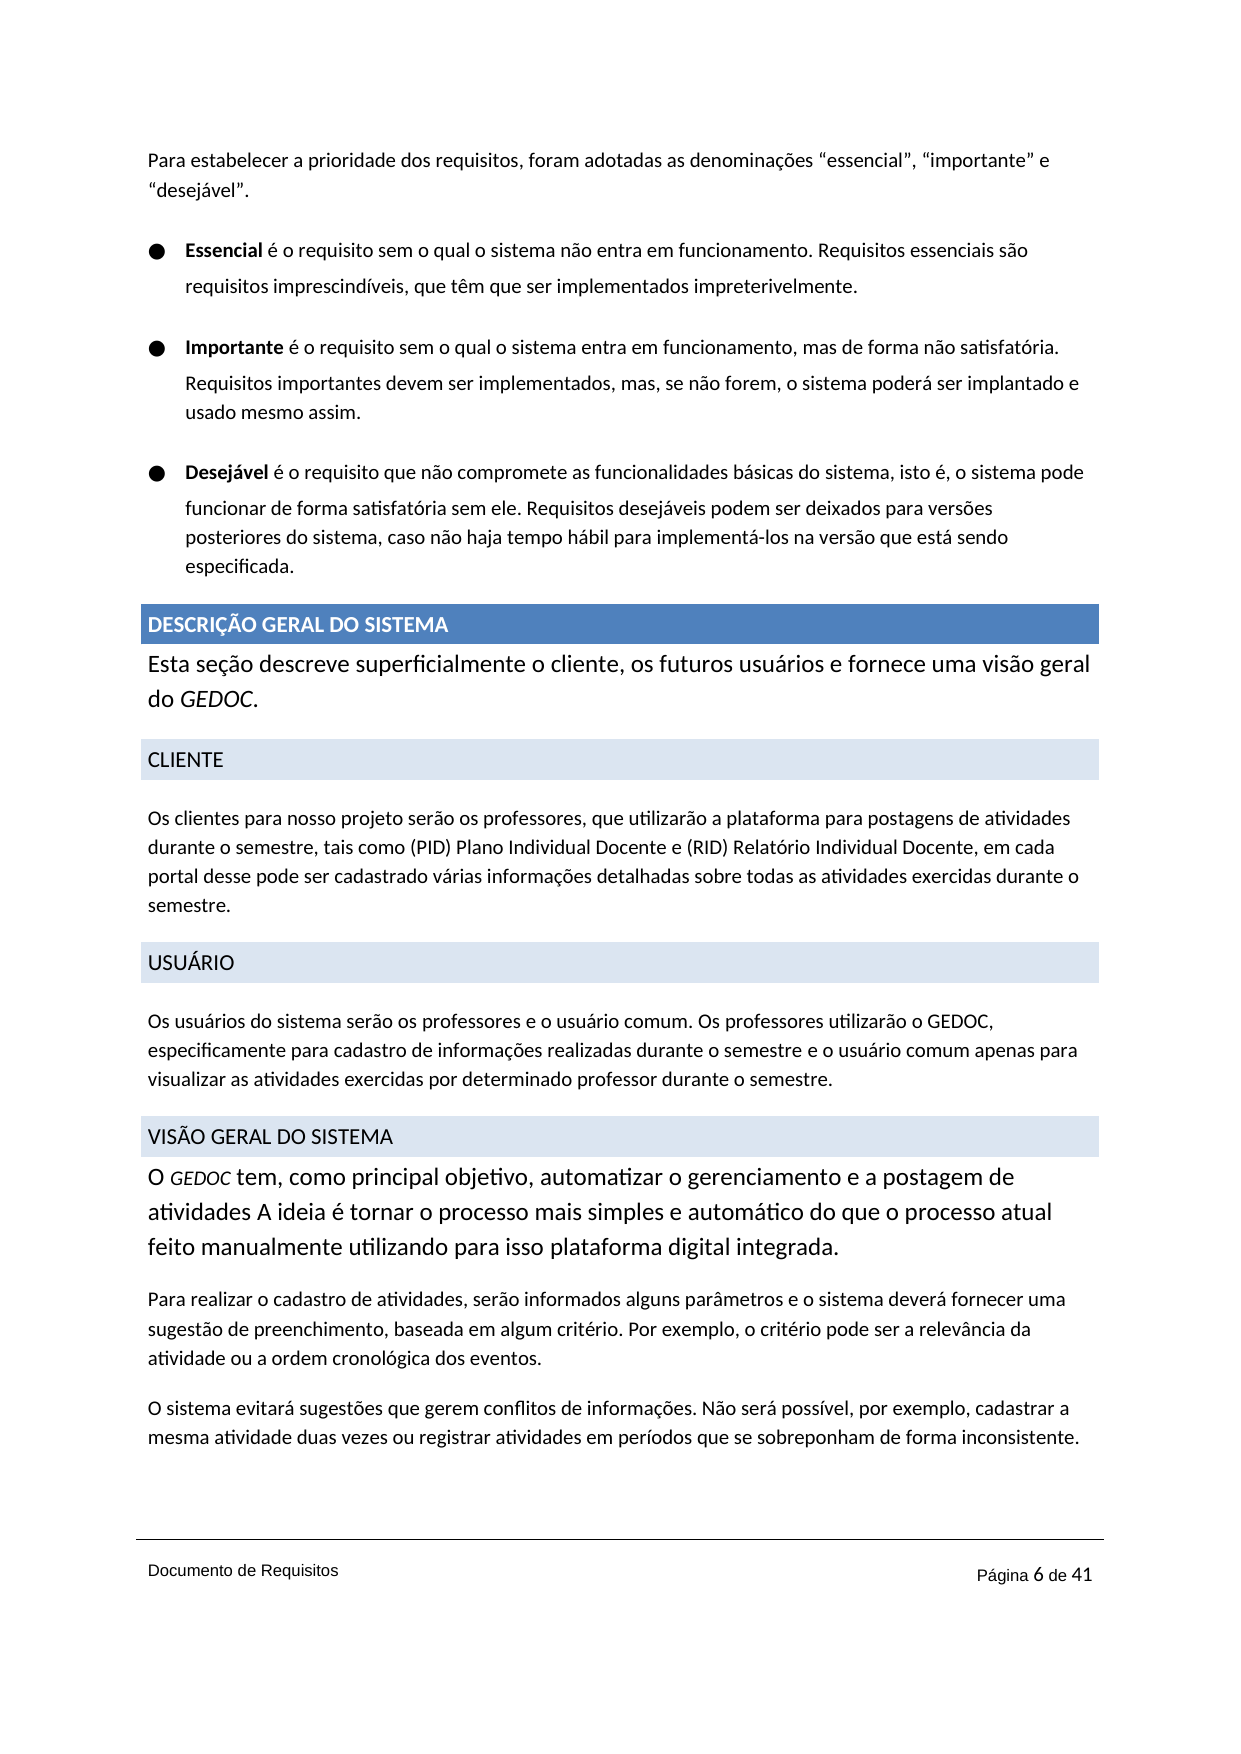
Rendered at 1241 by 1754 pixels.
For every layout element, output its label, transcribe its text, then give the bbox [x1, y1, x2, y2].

list Importante é o requisito sem o qual o sistema entra em funcionamento, mas de forma não satisfatória. Requisitos importantes devem ser implementados, mas, se não forem, o sistema poderá ser implantado e usado mesmo assim. [148, 323, 1092, 424]
text Os clientes para nosso projeto serão os professores, que utilizarão a plataforma para postagens de atividades durante o semestre, tais como (PID) Plano Individual Docente e (RID) Relatório Individual Docente, em cada portal desse pode ser cadastrado várias informações detalhadas sobre todas as atividades exercidas durante o semestre. [148, 805, 1092, 918]
text Para estabelecer a prioridade dos requisitos, foram adotadas as denominações “essencial”, “importante” e “desejável”. [148, 148, 1092, 202]
text Os usuários do sistema serão os professores e o usuário comum. Os professores utilizarão o GEDOC, especificamente para cadastro de informações realizadas durante o semestre e o usuário comum apenas para visualizar as atividades exercidas por determinado professor durante o semestre. [148, 1008, 1092, 1092]
text Esta seção descreve superficialmente o cliente, os futuros usuários e fornece uma visão geral do GEDOC. [148, 648, 1092, 714]
text O GEDOC tem, como principal objetivo, automatizar o gerenciamento e a postagem de atividades A ideia é tornar o processo mais simples e automático do que o processo atual feito manualmente utilizando para isso plataforma digital integrada. [148, 1161, 1092, 1261]
subtitle USUÁRIO [148, 949, 1092, 977]
subtitle CLIENTE [148, 746, 1092, 773]
text O sistema evitará sugestões que gerem conflitos de informações. Não será possível, por exemplo, cadastrar a mesma atividade duas vezes ou registrar atividades em períodos que se sobreponham de forma inconsistente. [148, 1395, 1092, 1449]
subtitle VISÃO GERAL DO SISTEMA [148, 1123, 1092, 1150]
text Para realizar o cadastro de atividades, serão informados alguns parâmetros e o sistema deverá fornecer uma sugestão de preenchimento, baseada em algum critério. Por exemplo, o critério pode ser a relevância da atividade ou a ordem cronológica dos eventos. [148, 1287, 1092, 1370]
list Essencial é o requisito sem o qual o sistema não entra em funcionamento. Requisitos essenciais são requisitos imprescindíveis, que têm que ser implementados impreterivelmente. [148, 227, 1092, 299]
subtitle DESCRIÇÃO GERAL DO SISTEMA [148, 610, 1092, 638]
list Desejável é o requisito que não compromete as funcionalidades básicas do sistema, isto é, o sistema pode funcionar de forma satisfatória sem ele. Requisitos desejáveis podem ser deixados para versões posteriores do sistema, caso não haja tempo hábil para implementá-los na versão que está sendo especificada. [148, 449, 1092, 579]
